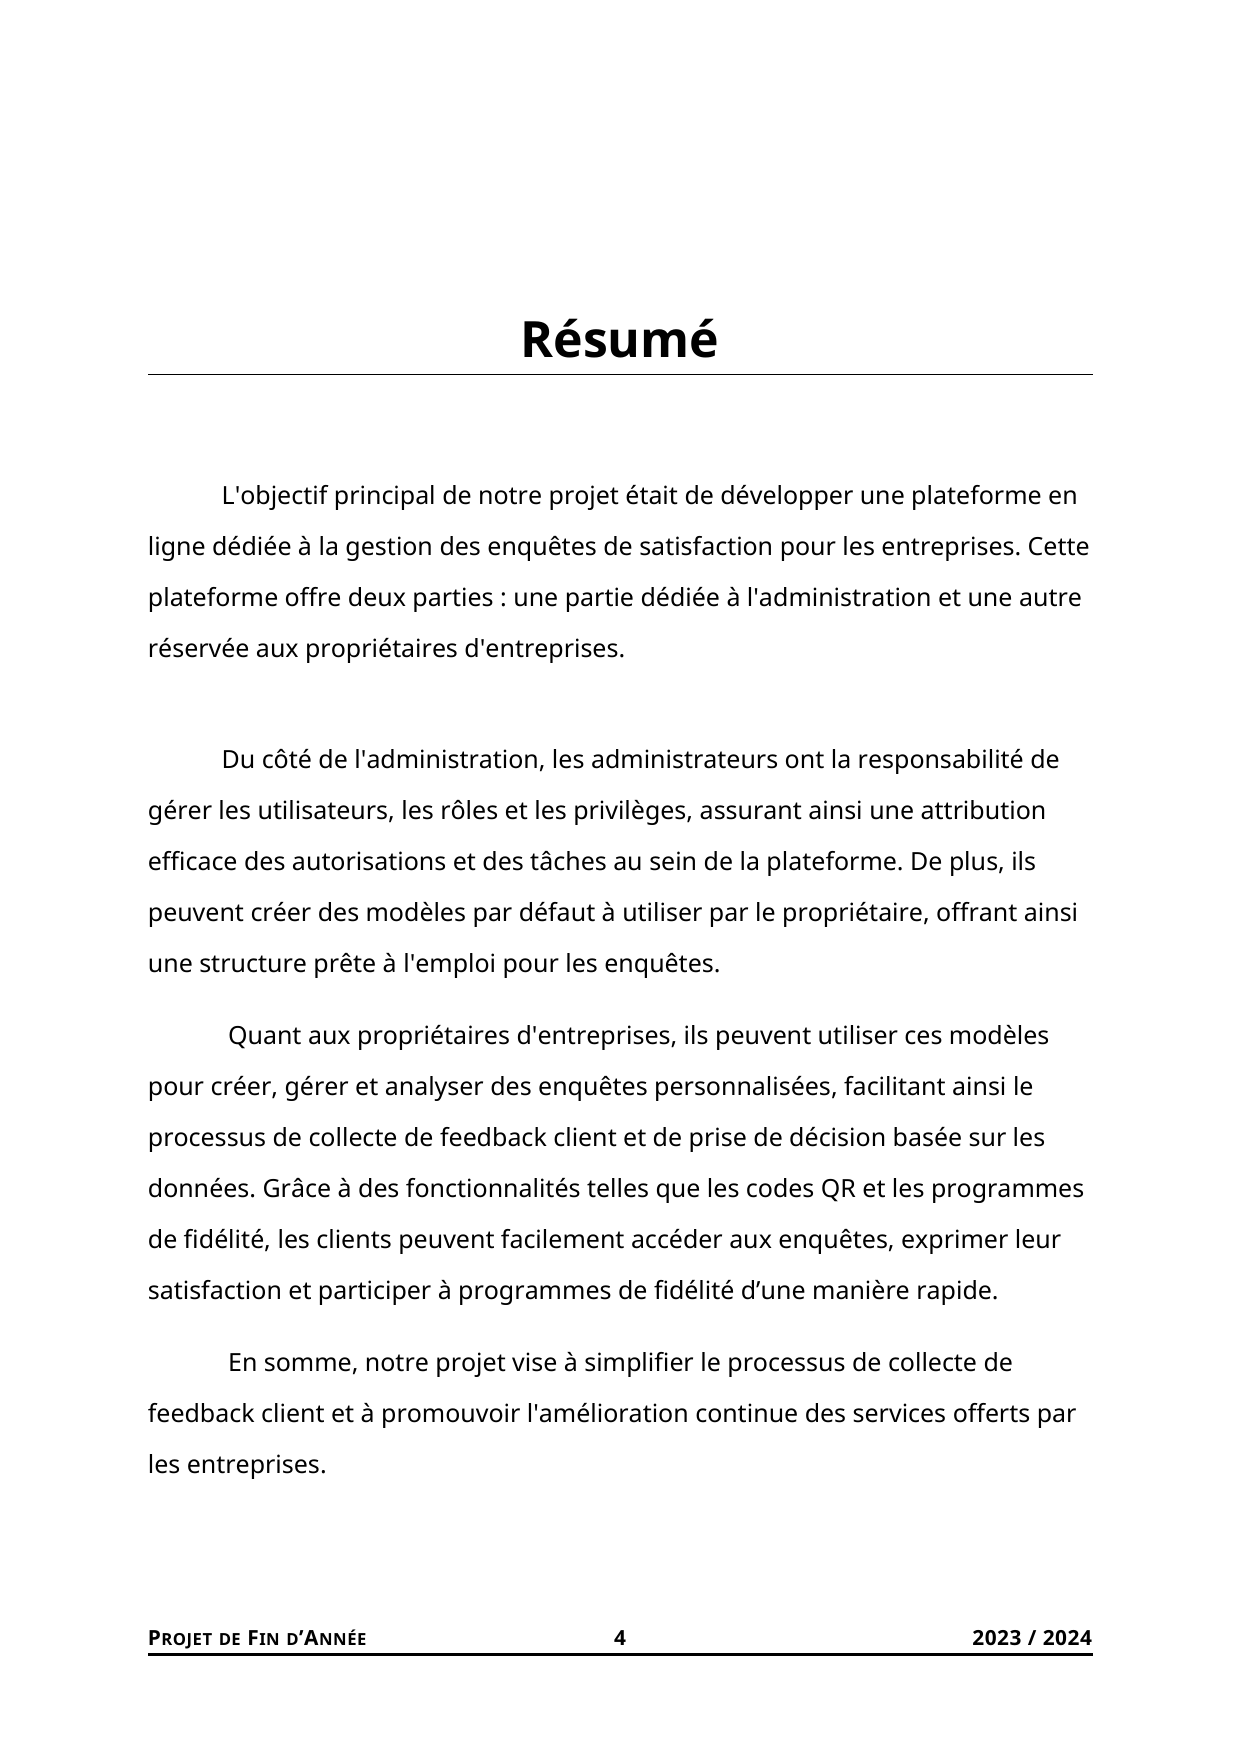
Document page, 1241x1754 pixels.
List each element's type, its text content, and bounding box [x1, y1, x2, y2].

text Quant aux propriétaires d'entreprises, ils peuvent utiliser ces modèles pour créer, gérer et analyser des enquêtes personnalisées, facilitant ainsi le processus de collecte de feedback client et de prise de décision basée sur les données. Grâce à des fonctionnalités telles que les codes QR et les programmes de fidélité, les clients peuvent facilement accéder aux enquêtes, exprimer leur satisfaction et participer à programmes de fidélité d’une manière rapide. [148, 1018, 1093, 1307]
text Du côté de l'administration, les administrateurs ont la responsabilité de gérer les utilisateurs, les rôles et les privilèges, assurant ainsi une attribution efficace des autorisations et des tâches au sein de la plateforme. De plus, ils peuvent créer des modèles par défaut à utiliser par le propriétaire, offrant ainsi une structure prête à l'emploi pour les enquêtes. [148, 742, 1093, 980]
text En somme, notre projet vise à simplifier le processus de collecte de feedback client et à promouvoir l'amélioration continue des services offerts par les entreprises. [148, 1345, 1093, 1481]
text Résumé [148, 303, 1093, 374]
text L'objectif principal de notre projet était de développer une plateforme en ligne dédiée à la gestion des enquêtes de satisfaction pour les entreprises. Cette plateforme offre deux parties : une partie dédiée à l'administration et une autre réservée aux propriétaires d'entreprises. [148, 478, 1093, 707]
